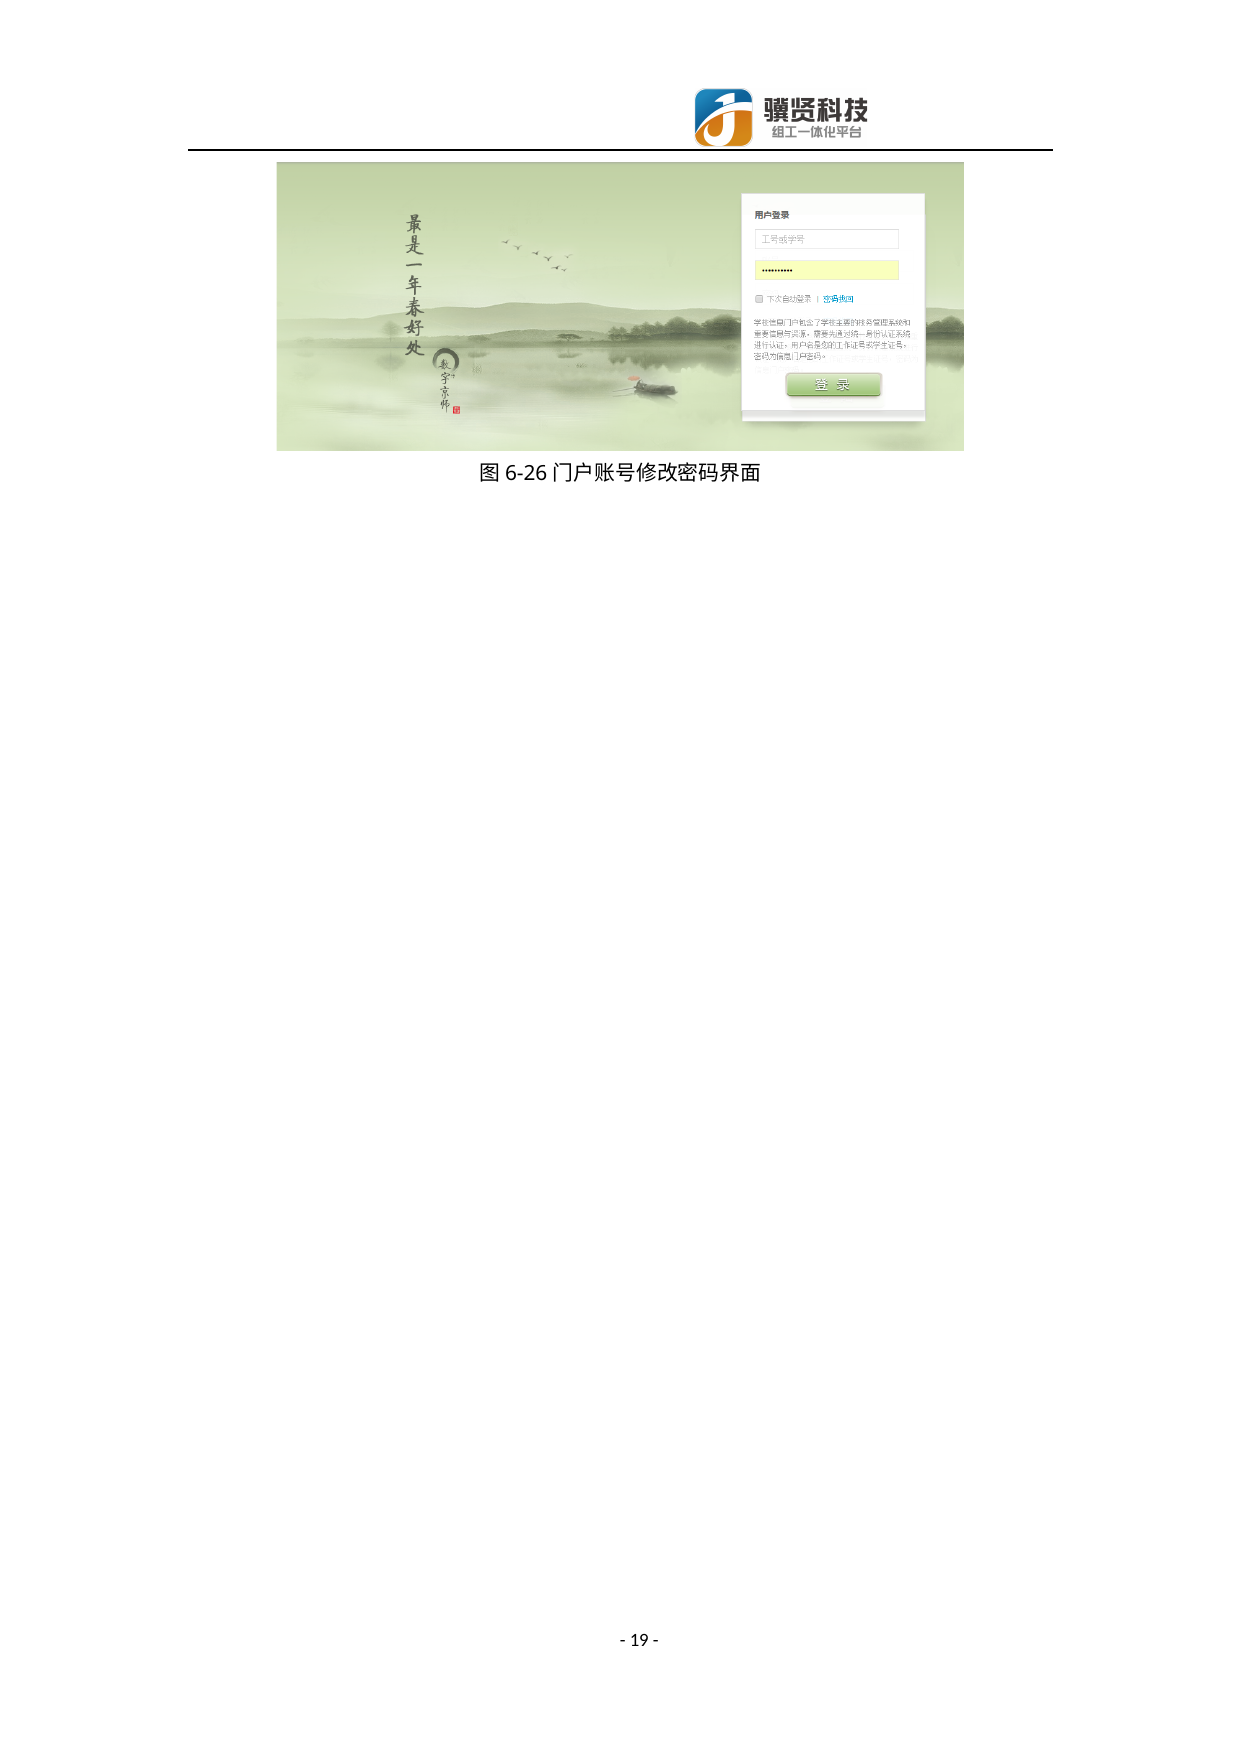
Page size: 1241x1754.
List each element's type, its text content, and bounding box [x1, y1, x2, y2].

picture [276, 162, 964, 451]
picture [694, 88, 868, 147]
